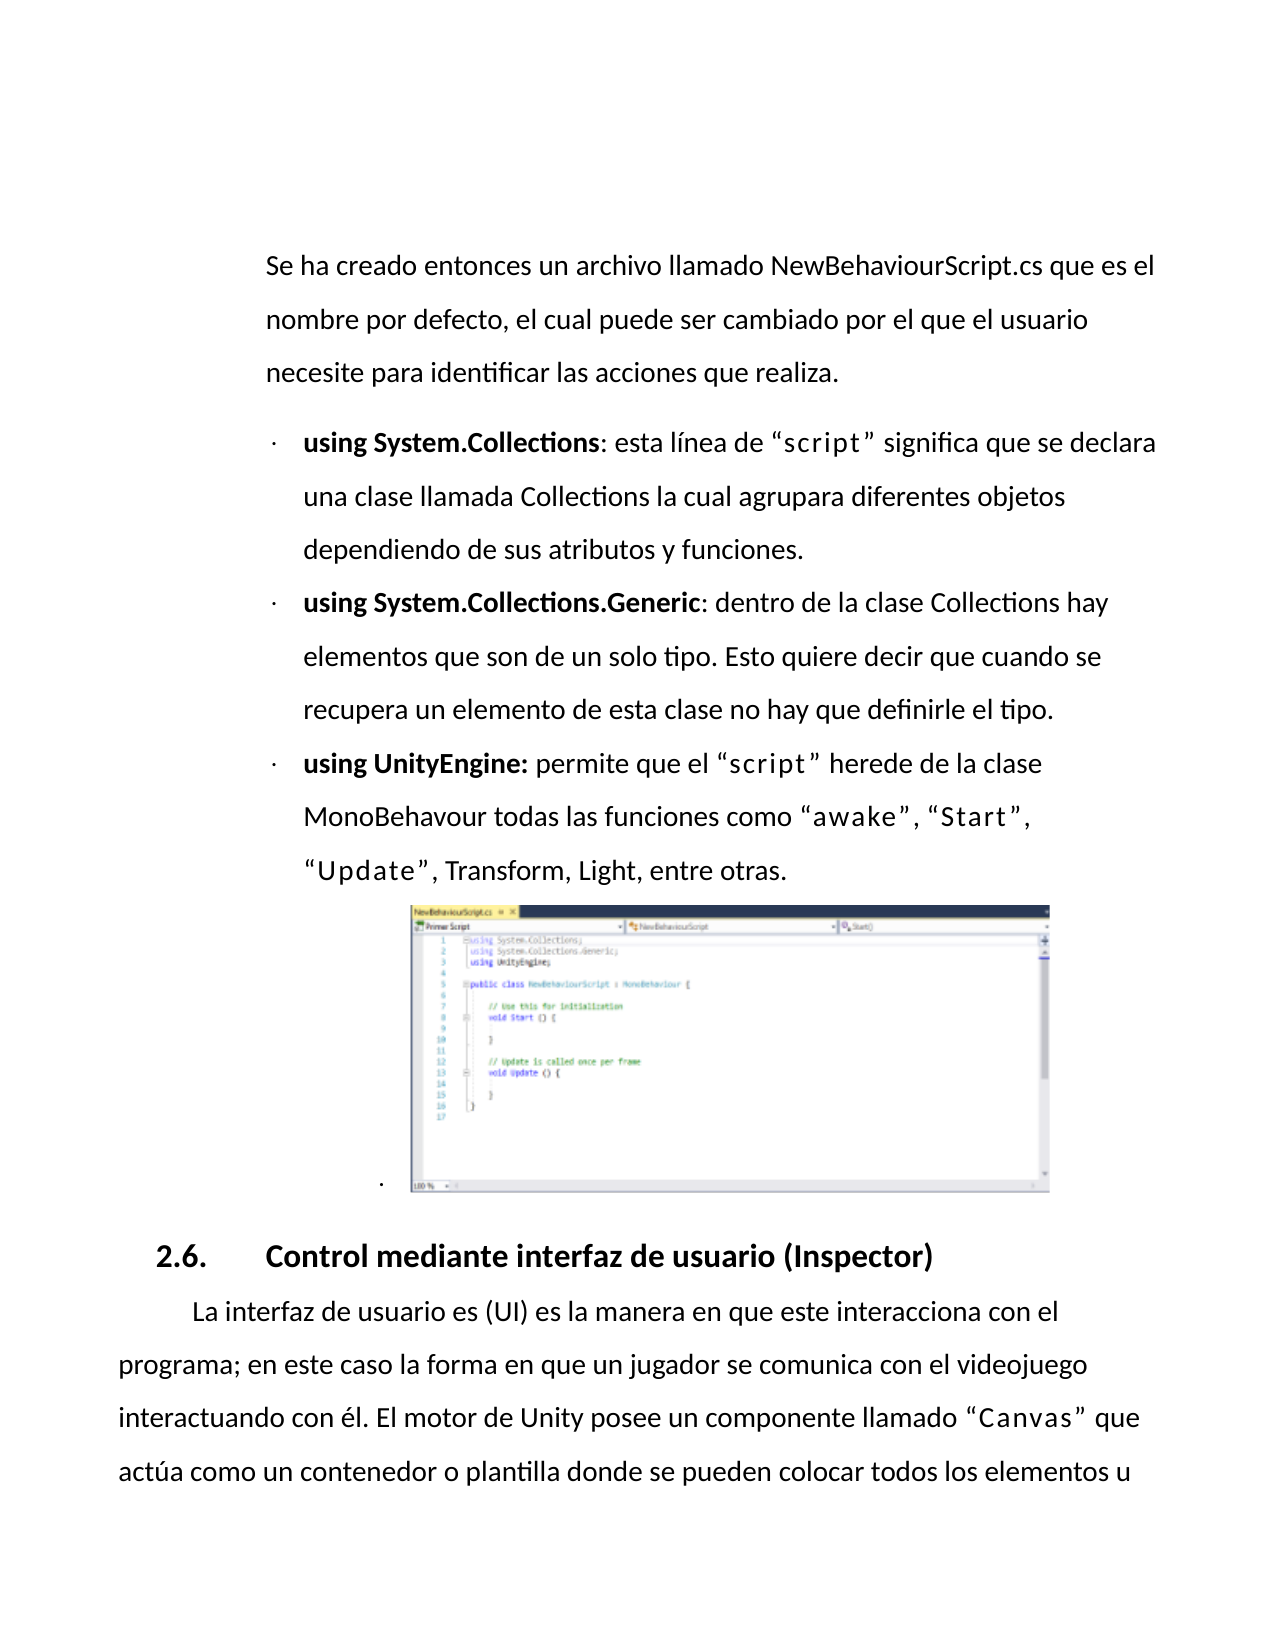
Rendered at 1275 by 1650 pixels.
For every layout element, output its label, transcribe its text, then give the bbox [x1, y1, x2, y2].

text Se ha creado entonces un archivo llamado NewBehaviourScript.cs que es el nombre por defecto, el cual puede ser cambiado por el que el usuario necesite para identificar las acciones que realiza. [266, 247, 1157, 390]
picture [410, 905, 1050, 1194]
list using System.Collections.Generic: dentro de la clase Collections hay elementos que son de un solo tipo. Esto quiere decir que cuando se recupera un elemento de esta clase no hay que definirle el tipo. [266, 584, 1157, 727]
list using System.Collections: esta línea de “script” significa que se declara una clase llamada Collections la cual agrupara diferentes objetos dependiendo de sus atributos y funciones. [266, 424, 1157, 567]
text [118, 1293, 1157, 1488]
list using UnityEngine: permite que el “script” herede de la clase MonoBehavour todas las funciones como “awake”, “Start”, “Update”, Transform, Light, entre otras. [266, 745, 1157, 887]
subtitle Control mediante interfaz de usuario (Inspector) [156, 1235, 1157, 1276]
